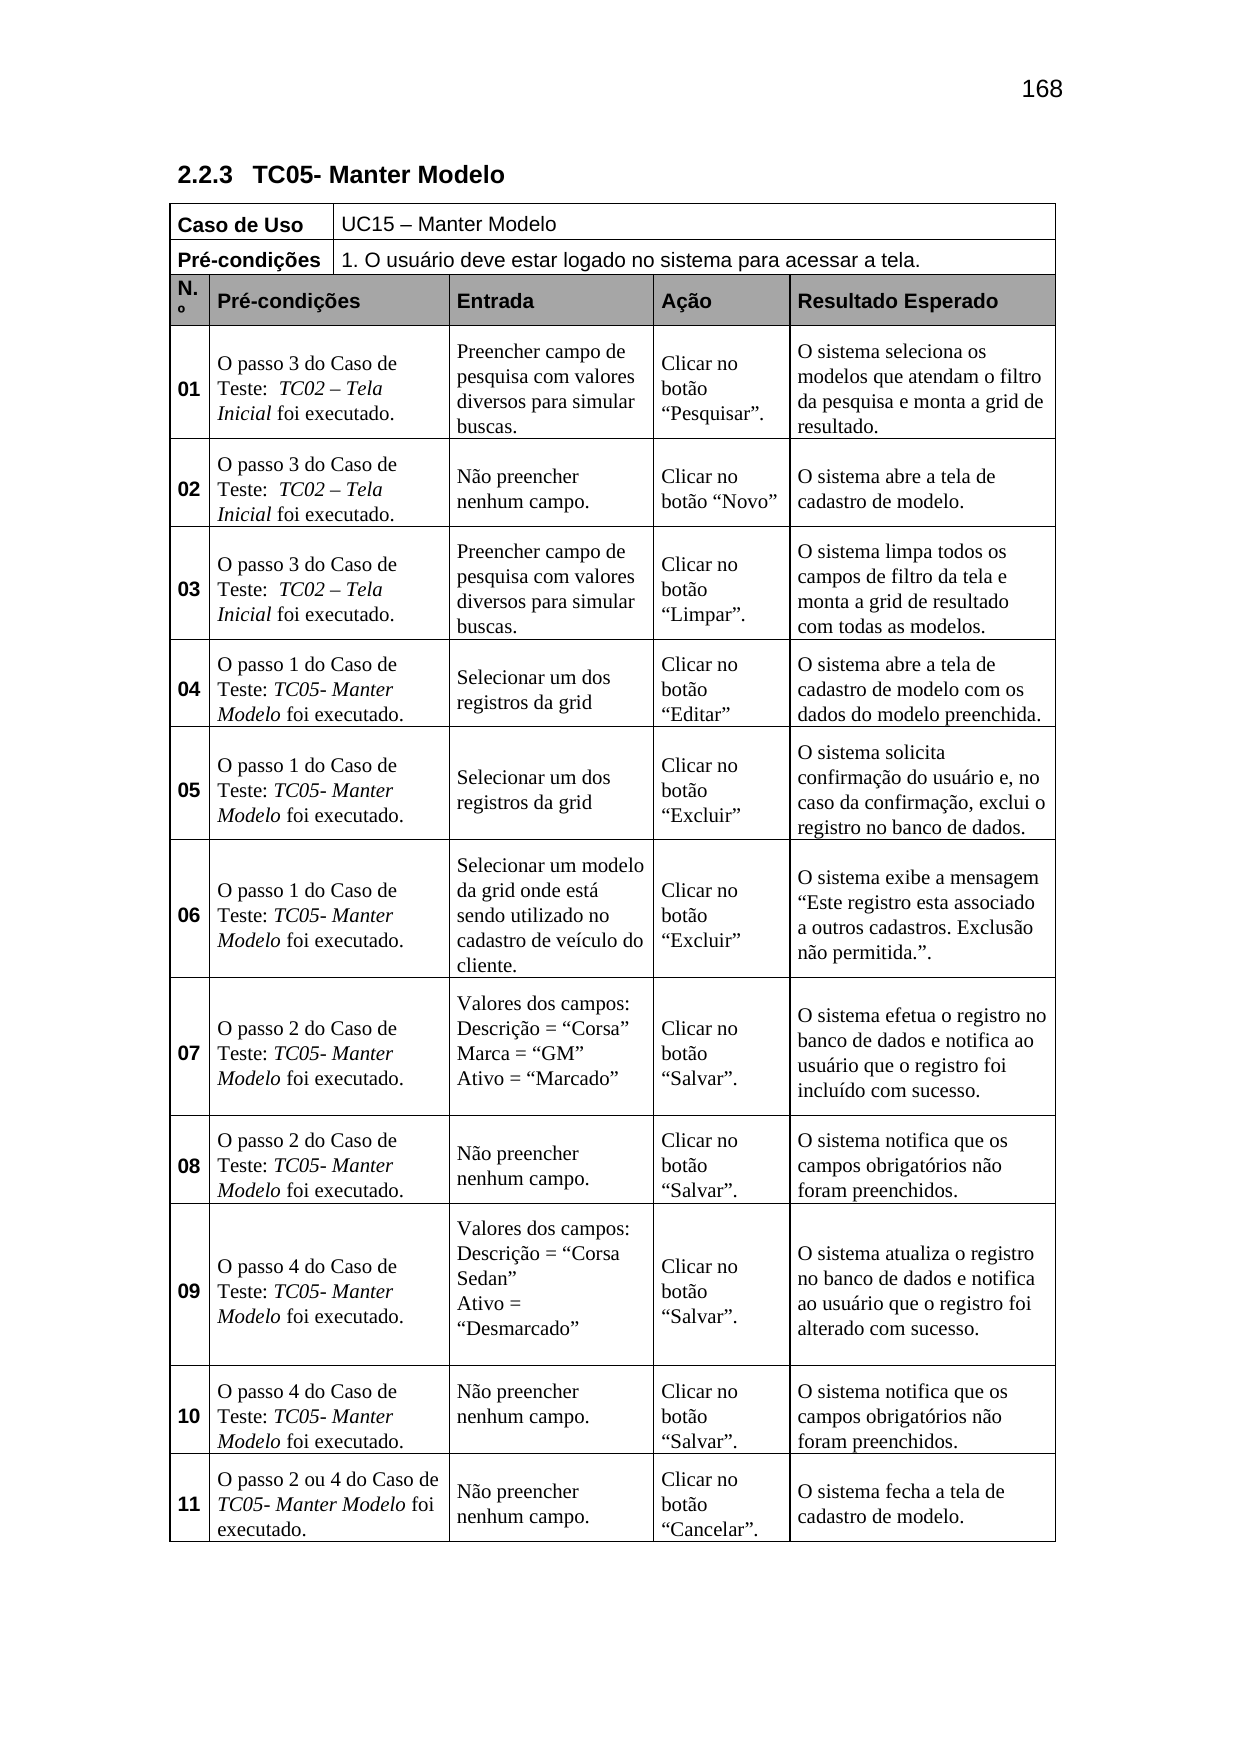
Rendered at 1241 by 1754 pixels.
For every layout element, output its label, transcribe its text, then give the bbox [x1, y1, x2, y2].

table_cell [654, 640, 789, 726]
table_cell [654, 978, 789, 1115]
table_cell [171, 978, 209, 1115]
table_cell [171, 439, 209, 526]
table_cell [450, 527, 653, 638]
text TC05- Manter Modelo [177, 160, 1063, 189]
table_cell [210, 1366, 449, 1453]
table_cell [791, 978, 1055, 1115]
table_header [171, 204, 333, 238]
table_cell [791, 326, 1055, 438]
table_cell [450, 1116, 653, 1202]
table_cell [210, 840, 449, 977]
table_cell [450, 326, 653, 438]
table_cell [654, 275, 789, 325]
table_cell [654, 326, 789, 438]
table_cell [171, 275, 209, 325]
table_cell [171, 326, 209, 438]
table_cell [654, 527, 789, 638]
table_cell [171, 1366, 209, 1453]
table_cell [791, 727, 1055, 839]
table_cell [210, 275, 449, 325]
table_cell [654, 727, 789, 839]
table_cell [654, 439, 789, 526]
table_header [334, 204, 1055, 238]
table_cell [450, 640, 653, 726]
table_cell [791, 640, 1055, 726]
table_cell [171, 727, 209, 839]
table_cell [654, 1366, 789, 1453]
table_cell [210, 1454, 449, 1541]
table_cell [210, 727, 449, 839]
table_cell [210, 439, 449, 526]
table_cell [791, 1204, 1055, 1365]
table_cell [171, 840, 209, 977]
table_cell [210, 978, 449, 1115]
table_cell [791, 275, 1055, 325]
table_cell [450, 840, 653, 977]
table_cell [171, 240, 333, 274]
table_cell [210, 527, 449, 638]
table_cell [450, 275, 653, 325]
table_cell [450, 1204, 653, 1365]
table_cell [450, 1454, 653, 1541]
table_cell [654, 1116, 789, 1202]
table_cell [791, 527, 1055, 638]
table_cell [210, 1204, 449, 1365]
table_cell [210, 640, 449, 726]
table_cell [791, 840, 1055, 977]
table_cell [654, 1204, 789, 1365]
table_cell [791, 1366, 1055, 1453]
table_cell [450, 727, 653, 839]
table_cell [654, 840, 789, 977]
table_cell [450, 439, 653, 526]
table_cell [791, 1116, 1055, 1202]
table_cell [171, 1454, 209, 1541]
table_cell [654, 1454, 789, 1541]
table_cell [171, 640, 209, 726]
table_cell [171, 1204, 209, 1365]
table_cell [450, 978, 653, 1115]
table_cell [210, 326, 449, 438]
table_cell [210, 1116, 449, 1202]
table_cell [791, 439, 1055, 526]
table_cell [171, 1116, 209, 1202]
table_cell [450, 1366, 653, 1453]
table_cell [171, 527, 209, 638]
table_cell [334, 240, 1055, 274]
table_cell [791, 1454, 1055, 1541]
